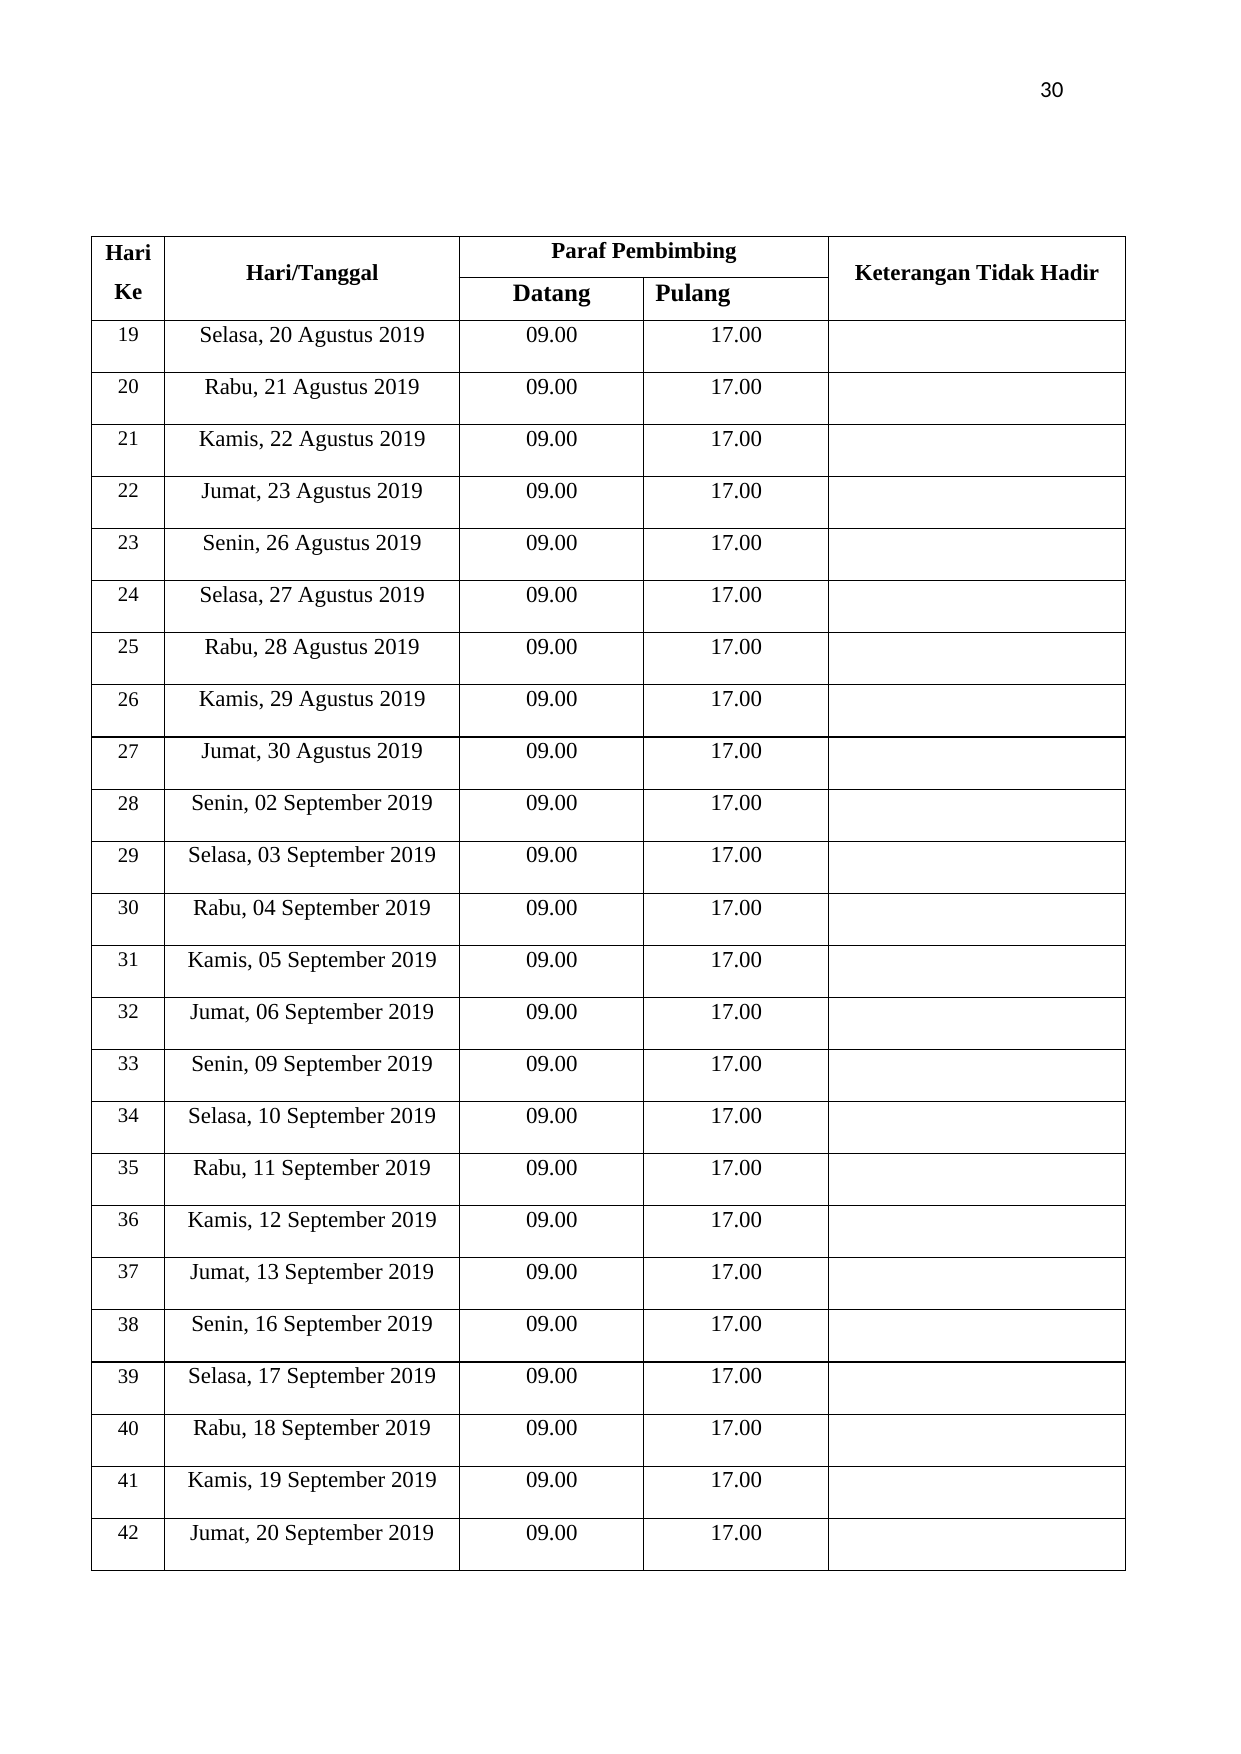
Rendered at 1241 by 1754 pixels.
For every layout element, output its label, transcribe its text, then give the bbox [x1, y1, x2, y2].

table_cell [829, 998, 1125, 1049]
table_cell Kamis, 29 Agustus 2019 [165, 685, 459, 736]
table_cell 17.00 [644, 946, 828, 997]
table_cell 30 [92, 894, 164, 945]
table_cell Jumat, 23 Agustus 2019 [165, 477, 459, 528]
table_cell [829, 790, 1125, 841]
table_cell 29 [92, 842, 164, 893]
table_cell 09.00 [460, 1154, 643, 1205]
table_header Hari Ke [92, 237, 164, 320]
table_cell 09.00 [460, 1258, 643, 1309]
table_cell 35 [92, 1154, 164, 1205]
table_cell 20 [92, 373, 164, 424]
table_cell [829, 894, 1125, 945]
table_cell 17.00 [644, 1206, 828, 1257]
table_header Hari/Tanggal [165, 237, 459, 320]
table_cell 41 [92, 1467, 164, 1518]
table_cell Rabu, 11 September 2019 [165, 1154, 459, 1205]
table_cell 17.00 [644, 842, 828, 893]
table_cell [829, 738, 1125, 788]
table_cell 09.00 [460, 998, 643, 1049]
table_cell 34 [92, 1102, 164, 1153]
table_cell [829, 1258, 1125, 1309]
table_header Keterangan Tidak Hadir [829, 237, 1125, 320]
table_cell Kamis, 22 Agustus 2019 [165, 425, 459, 476]
table_cell [829, 842, 1125, 893]
table_cell 32 [92, 998, 164, 1049]
table_cell 09.00 [460, 1206, 643, 1257]
table_cell 09.00 [460, 477, 643, 528]
table_cell [829, 1363, 1125, 1413]
table_cell [829, 946, 1125, 997]
table_cell Kamis, 05 September 2019 [165, 946, 459, 997]
table_cell 17.00 [644, 1102, 828, 1153]
table_cell 17.00 [644, 1258, 828, 1309]
table_cell 17.00 [644, 894, 828, 945]
table_cell 38 [92, 1310, 164, 1361]
table_cell 17.00 [644, 1310, 828, 1361]
table_cell 17.00 [644, 321, 828, 372]
table_cell Kamis, 12 September 2019 [165, 1206, 459, 1257]
table_cell Rabu, 28 Agustus 2019 [165, 633, 459, 684]
table_cell 17.00 [644, 790, 828, 841]
table_cell 26 [92, 685, 164, 736]
table_cell 09.00 [460, 1519, 643, 1570]
table_cell Senin, 02 September 2019 [165, 790, 459, 841]
table_cell Senin, 16 September 2019 [165, 1310, 459, 1361]
table_cell 09.00 [460, 581, 643, 632]
table_cell 22 [92, 477, 164, 528]
table_cell 17.00 [644, 1363, 828, 1413]
table_cell 17.00 [644, 1467, 828, 1518]
table_cell 09.00 [460, 1310, 643, 1361]
table_cell 09.00 [460, 1363, 643, 1413]
table_cell 21 [92, 425, 164, 476]
table_cell [829, 1206, 1125, 1257]
table_cell Senin, 09 September 2019 [165, 1050, 459, 1101]
table_cell [829, 373, 1125, 424]
table_cell [829, 321, 1125, 372]
table_cell [829, 581, 1125, 632]
table_cell [829, 1050, 1125, 1101]
table_cell 09.00 [460, 425, 643, 476]
table_cell 31 [92, 946, 164, 997]
table_cell 09.00 [460, 790, 643, 841]
table_cell 40 [92, 1415, 164, 1466]
table_cell 19 [92, 321, 164, 372]
table_cell Rabu, 04 September 2019 [165, 894, 459, 945]
table_cell Datang [460, 278, 643, 320]
table_cell 24 [92, 581, 164, 632]
table_cell 17.00 [644, 685, 828, 736]
table_cell Selasa, 10 September 2019 [165, 1102, 459, 1153]
table_cell Jumat, 13 September 2019 [165, 1258, 459, 1309]
table_cell 17.00 [644, 581, 828, 632]
table_cell Jumat, 06 September 2019 [165, 998, 459, 1049]
table_cell [829, 477, 1125, 528]
table_cell [829, 1102, 1125, 1153]
table_cell 09.00 [460, 633, 643, 684]
table_cell Jumat, 30 Agustus 2019 [165, 738, 459, 788]
table_cell [829, 685, 1125, 736]
table_cell 09.00 [460, 1467, 643, 1518]
table_cell 09.00 [460, 738, 643, 788]
table_cell Rabu, 21 Agustus 2019 [165, 373, 459, 424]
table_cell 17.00 [644, 1154, 828, 1205]
table_cell Selasa, 27 Agustus 2019 [165, 581, 459, 632]
table_cell 09.00 [460, 529, 643, 580]
table_cell 25 [92, 633, 164, 684]
table_cell 09.00 [460, 1102, 643, 1153]
table_cell 17.00 [644, 425, 828, 476]
table_cell Jumat, 20 September 2019 [165, 1519, 459, 1570]
table_cell [829, 425, 1125, 476]
table_cell [829, 1519, 1125, 1570]
table_cell 09.00 [460, 1415, 643, 1466]
table_cell 39 [92, 1363, 164, 1413]
table_cell 17.00 [644, 1519, 828, 1570]
table_cell 23 [92, 529, 164, 580]
table_cell [829, 1310, 1125, 1361]
table_cell Rabu, 18 September 2019 [165, 1415, 459, 1466]
table_cell 09.00 [460, 321, 643, 372]
table_cell [829, 1415, 1125, 1466]
table_cell 09.00 [460, 946, 643, 997]
table_cell [829, 529, 1125, 580]
table_cell 09.00 [460, 842, 643, 893]
table_cell 17.00 [644, 998, 828, 1049]
table_cell 17.00 [644, 1050, 828, 1101]
table_cell 17.00 [644, 633, 828, 684]
table_cell [829, 1154, 1125, 1205]
table_cell 42 [92, 1519, 164, 1570]
table_cell 17.00 [644, 373, 828, 424]
table_cell Senin, 26 Agustus 2019 [165, 529, 459, 580]
table_cell Selasa, 20 Agustus 2019 [165, 321, 459, 372]
table_cell 17.00 [644, 1415, 828, 1466]
table_cell 33 [92, 1050, 164, 1101]
table_cell 17.00 [644, 738, 828, 788]
table_cell 37 [92, 1258, 164, 1309]
table_cell 09.00 [460, 894, 643, 945]
table_cell 09.00 [460, 1050, 643, 1101]
table_cell Kamis, 19 September 2019 [165, 1467, 459, 1518]
table_cell 36 [92, 1206, 164, 1257]
table_cell 28 [92, 790, 164, 841]
table_cell Pulang [644, 278, 828, 320]
table_cell [829, 633, 1125, 684]
table_cell 09.00 [460, 685, 643, 736]
table_cell 17.00 [644, 529, 828, 580]
table_cell [829, 1467, 1125, 1518]
table_cell 17.00 [644, 477, 828, 528]
table_cell 27 [92, 738, 164, 788]
table_cell Selasa, 17 September 2019 [165, 1363, 459, 1413]
table_cell Selasa, 03 September 2019 [165, 842, 459, 893]
table_cell 09.00 [460, 373, 643, 424]
table_header Paraf Pembimbing [460, 237, 828, 277]
